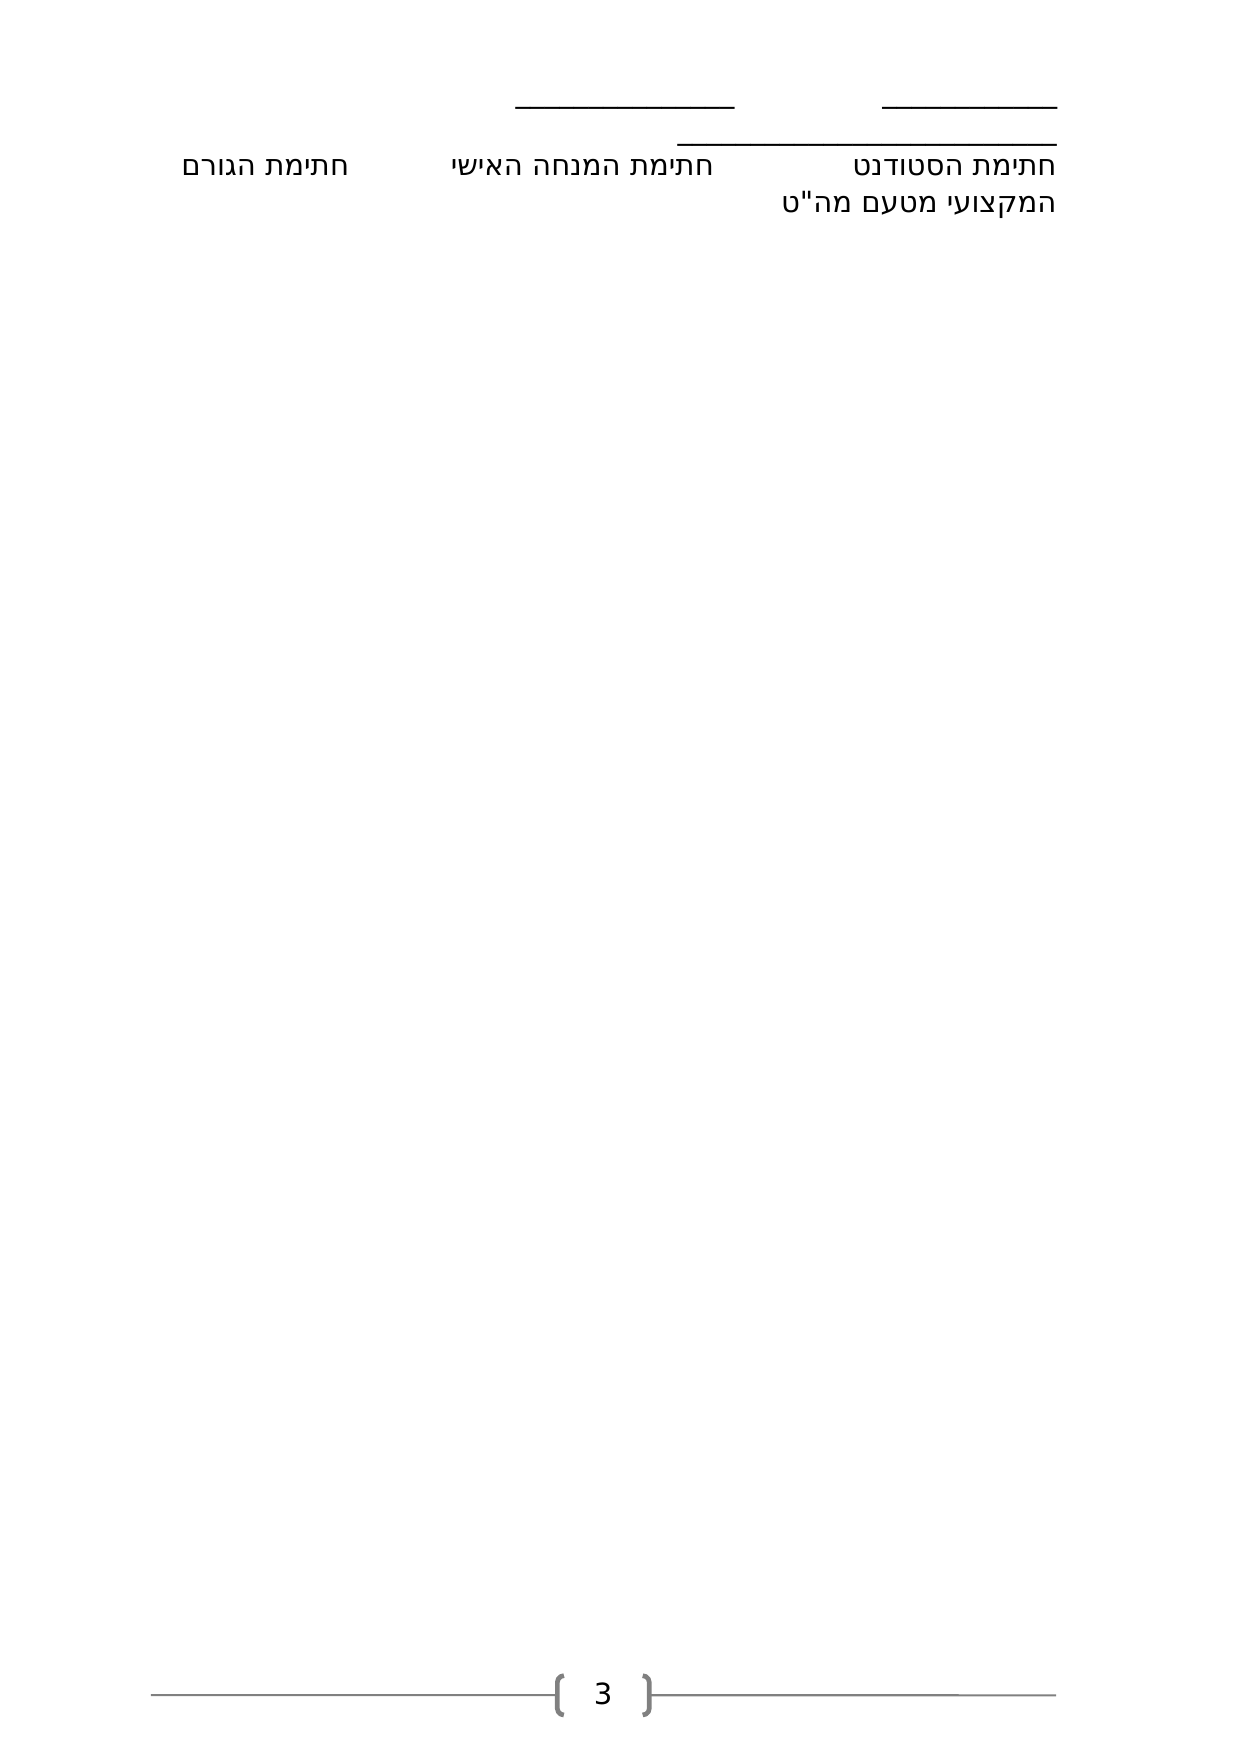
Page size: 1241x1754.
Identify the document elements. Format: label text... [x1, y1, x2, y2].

text חתימת הסטודנט חתימת המנחה האישי חתימת הגורם המקצועי מטעם מה"ט [137, 149, 1057, 219]
text ____________ _______________ __________________________ [137, 75, 1057, 146]
